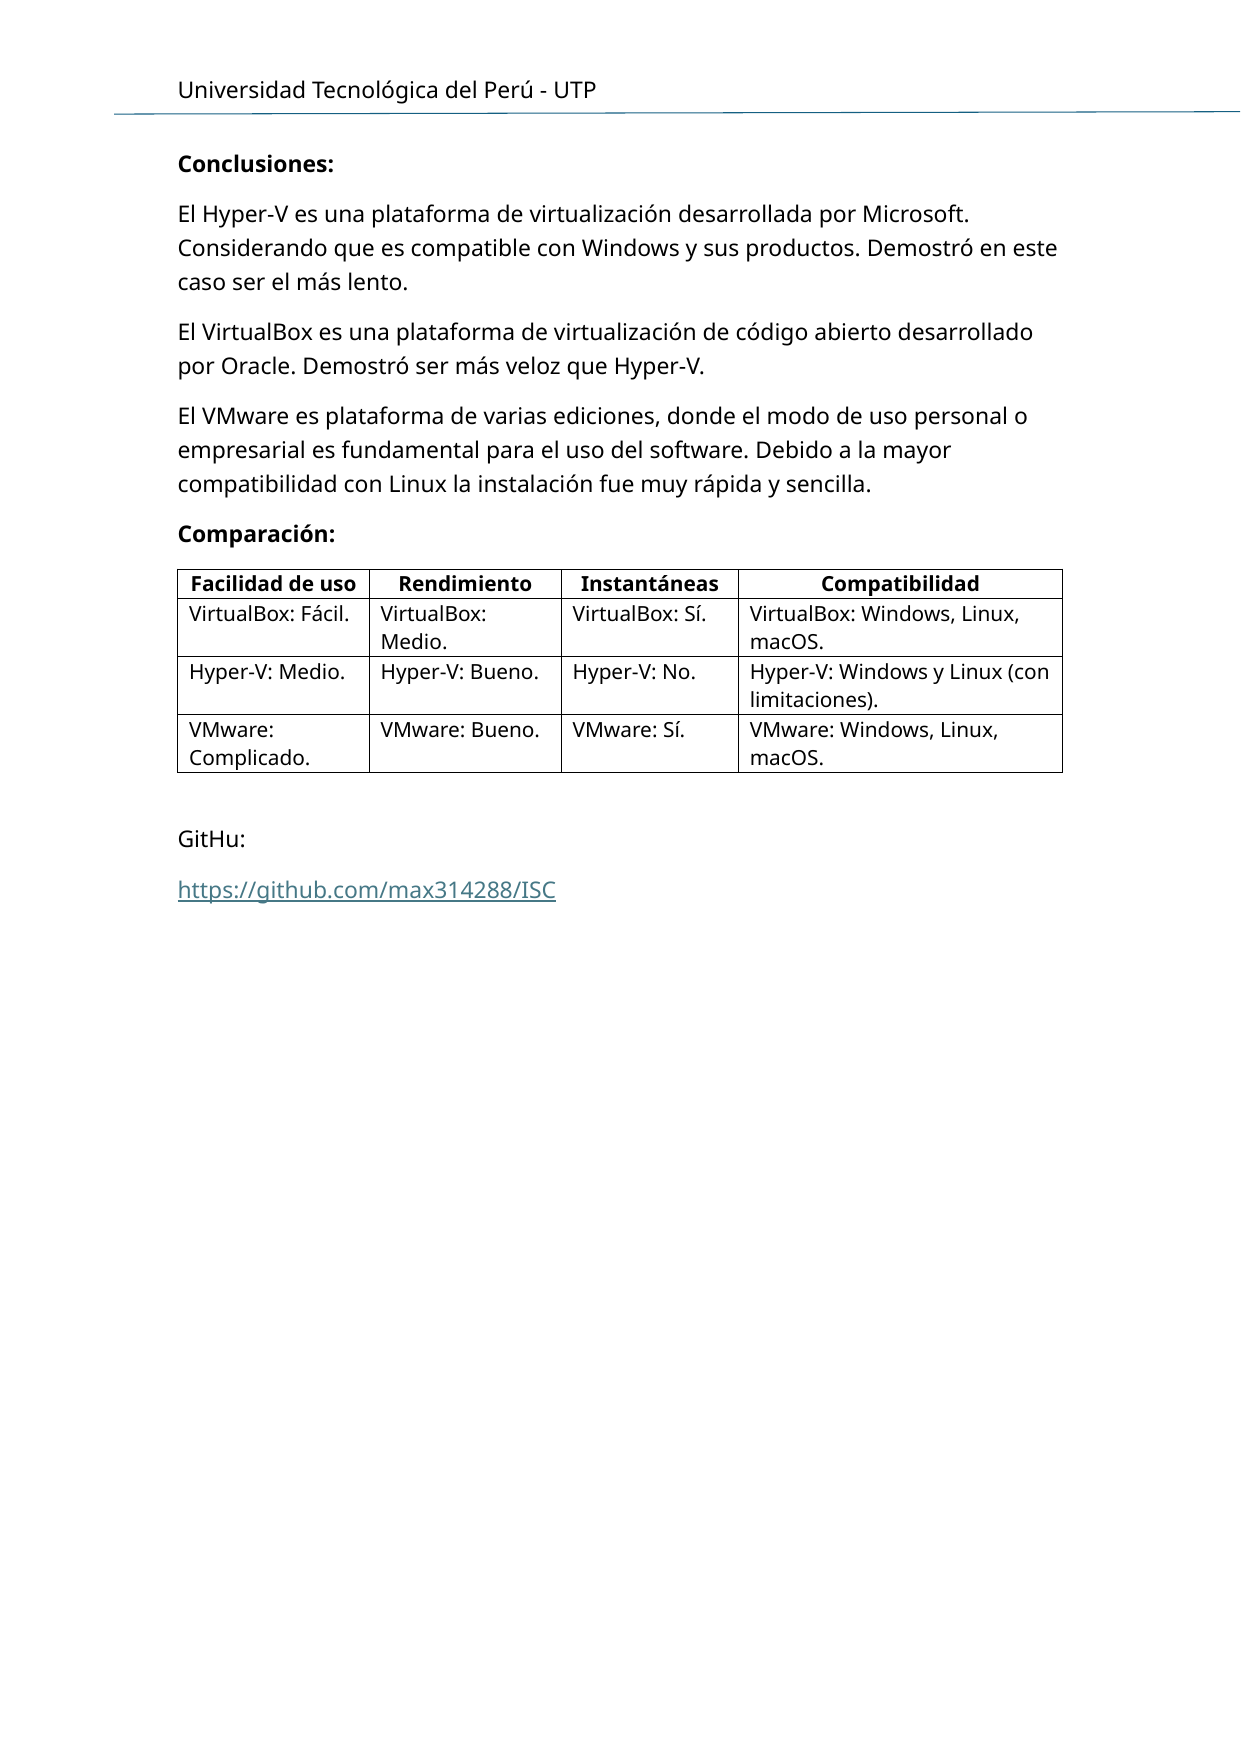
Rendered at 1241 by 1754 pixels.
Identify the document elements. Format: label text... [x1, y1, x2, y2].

table_cell VMware: Complicado. [178, 715, 369, 772]
table_cell VirtualBox: Fácil. [178, 599, 369, 656]
text Conclusiones: [177, 148, 1063, 179]
text El VirtualBox es una plataforma de virtualización de código abierto desarrollado por Oracle. Demostró ser más veloz que Hyper-V. [177, 316, 1063, 381]
table_cell VMware: Bueno. [370, 715, 561, 772]
table_cell VirtualBox: Medio. [370, 599, 561, 656]
table_cell Hyper-V: Windows y Linux (con limitaciones). [739, 657, 1062, 714]
table_cell VirtualBox: Sí. [562, 599, 738, 656]
table_header Compatibilidad [739, 570, 1062, 598]
table_cell VMware: Sí. [562, 715, 738, 772]
table_cell VMware: Windows, Linux, macOS. [739, 715, 1062, 772]
table_header Instantáneas [562, 570, 738, 598]
table_cell VirtualBox: Windows, Linux, macOS. [739, 599, 1062, 656]
table_cell Hyper-V: Medio. [178, 657, 369, 714]
table_cell Hyper-V: No. [562, 657, 738, 714]
table_header Facilidad de uso [178, 570, 369, 598]
text El Hyper-V es una plataforma de virtualización desarrollada por Microsoft. Considerando que es compatible con Windows y sus productos. Demostró en este caso ser el más lento. [177, 198, 1063, 297]
text https://github.com/max314288/ISC [177, 873, 1063, 905]
text Comparación: [177, 518, 1063, 549]
text GitHu: [177, 823, 1063, 854]
text El VMware es plataforma de varias ediciones, donde el modo de uso personal o empresarial es fundamental para el uso del software. Debido a la mayor compatibilidad con Linux la instalación fue muy rápida y sencilla. [177, 400, 1063, 499]
table_cell Hyper-V: Bueno. [370, 657, 561, 714]
table_header Rendimiento [370, 570, 561, 598]
